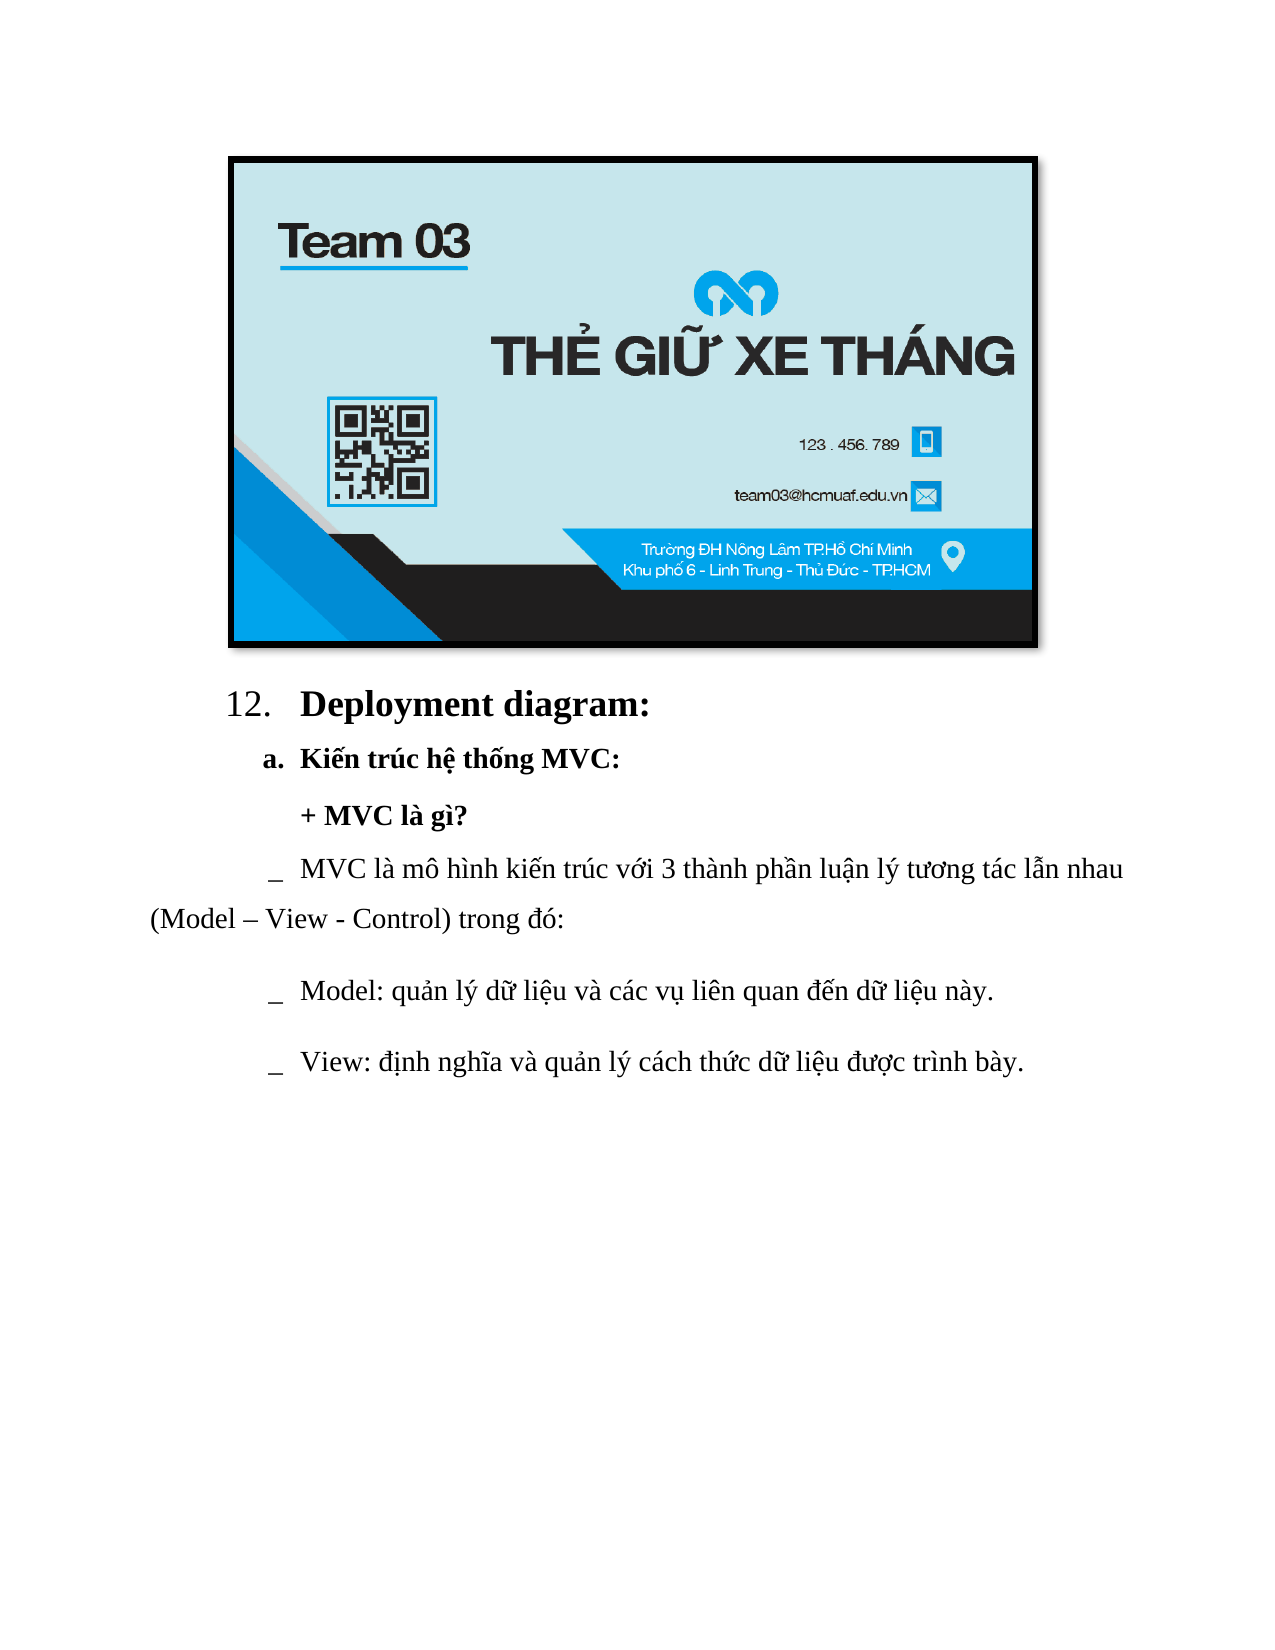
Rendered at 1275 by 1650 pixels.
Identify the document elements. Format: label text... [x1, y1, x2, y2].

list MVC là mô hình kiến trúc với 3 thành phần luận lý tương tác lẫn nhau (Model – View - Control) trong đó: [150, 851, 1125, 935]
list Kiến trúc hệ thống MVC: [262, 741, 1125, 775]
picture [942, 542, 964, 571]
picture [834, 544, 838, 554]
picture [234, 163, 1032, 641]
text + MVC là gì? [225, 798, 1125, 832]
picture [916, 565, 921, 575]
text Deployment diagram: [225, 681, 1125, 724]
picture [729, 565, 733, 575]
list Model: quản lý dữ liệu và các vụ liên quan đến dữ liệu này. [150, 973, 1125, 1006]
list View: định nghĩa và quản lý cách thức dữ liệu được trình bày. [150, 1044, 1125, 1077]
